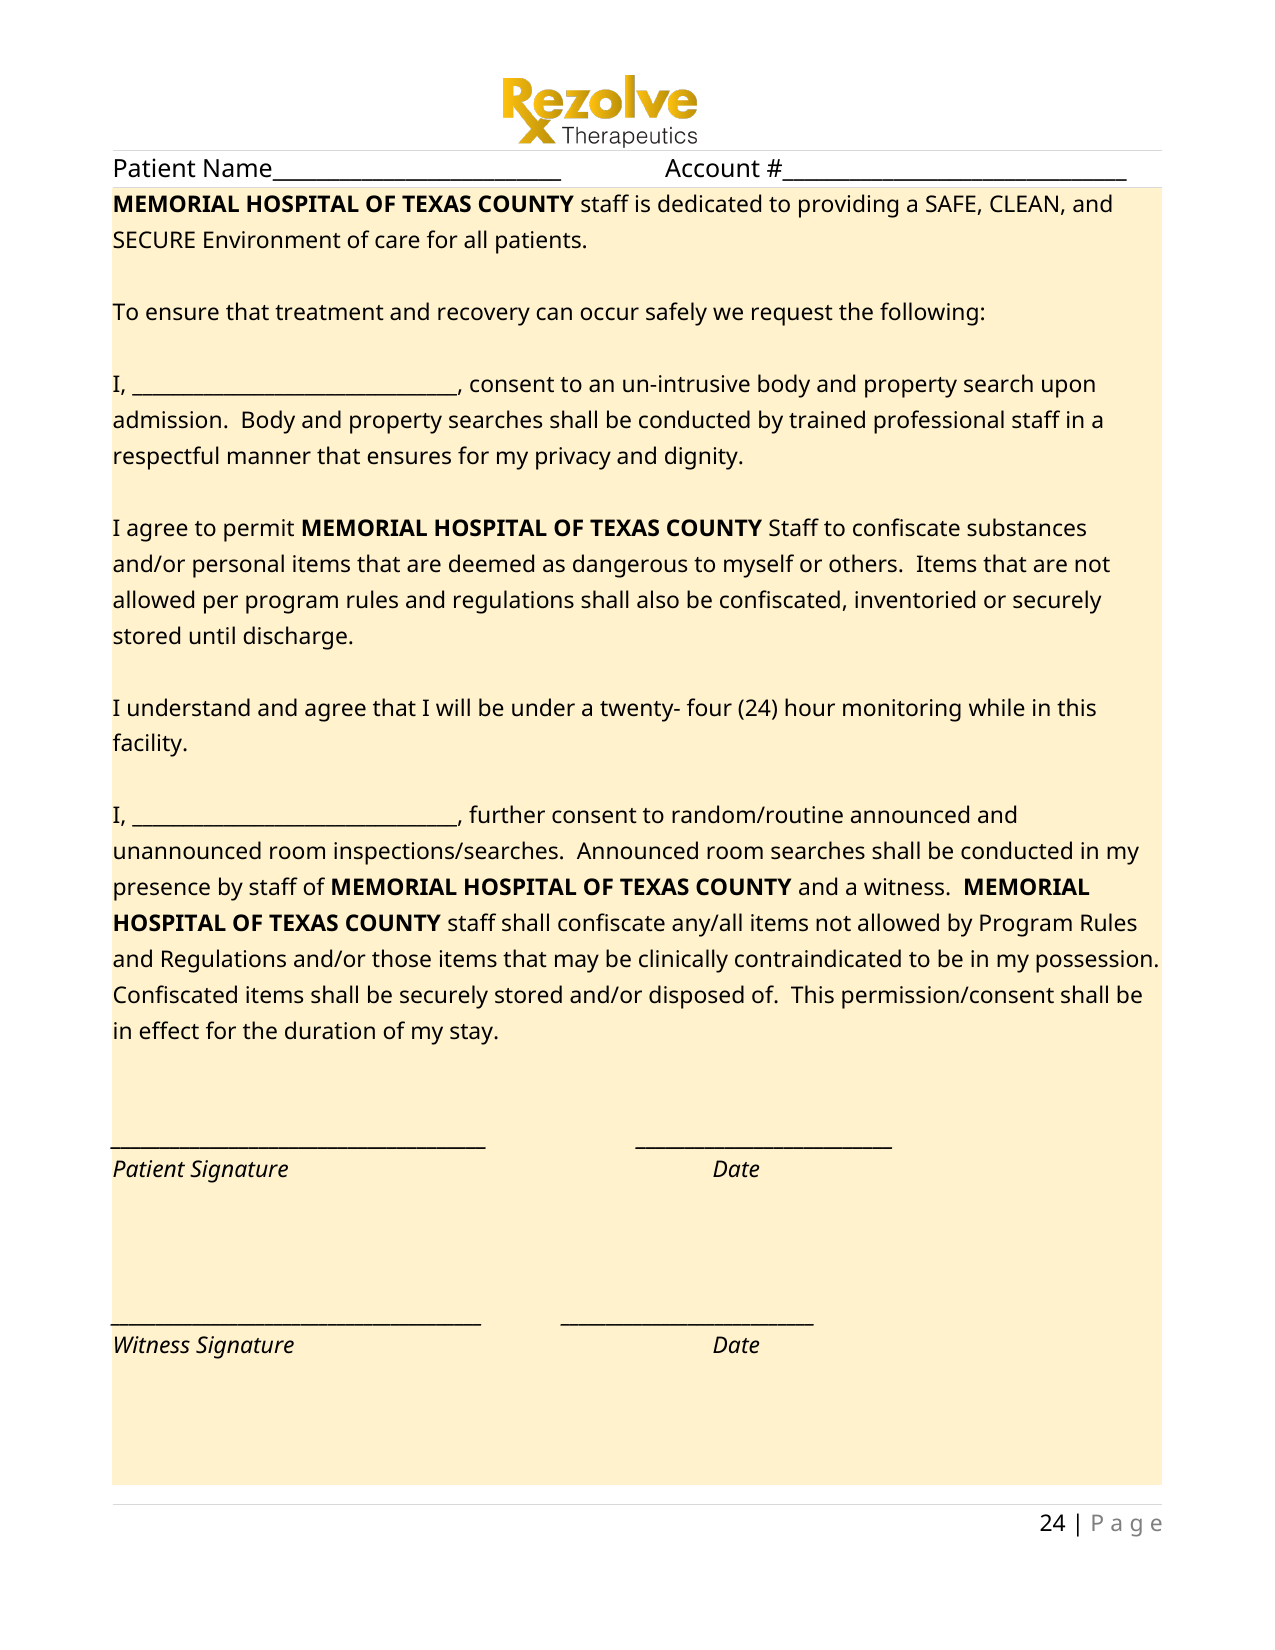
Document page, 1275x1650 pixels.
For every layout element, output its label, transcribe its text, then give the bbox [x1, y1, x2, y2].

text I, ________________________________, further consent to random/routine announced and unannounced room inspections/searches. Announced room searches shall be conducted in my presence by staff of MEMORIAL HOSPITAL OF TEXAS COUNTY and a witness. MEMORIAL HOSPITAL OF TEXAS COUNTY staff shall confiscate any/all items not allowed by Program Rules and Regulations and/or those items that may be clinically contraindicated to be in my possession. Confiscated items shall be securely stored and/or disposed of. This permission/consent shall be in effect for the duration of my stay. [112, 799, 1162, 1046]
text MEMORIAL HOSPITAL OF TEXAS COUNTY staff is dedicated to providing a SAFE, CLEAN, and SECURE Environment of care for all patients. [112, 188, 1162, 256]
text I understand and agree that I will be under a twenty- four (24) hour monitoring while in this facility. [112, 691, 1162, 759]
text To ensure that treatment and recovery can occur safely we request the following: [112, 296, 1162, 327]
text _________________________________________ ____________________________ [112, 1298, 1162, 1329]
text Patient Signature Date [112, 1153, 1162, 1184]
text Witness Signature Date [112, 1329, 1162, 1360]
text ______________________________________ __________________________ [112, 1119, 1162, 1153]
text I, ________________________________, consent to an un-intrusive body and property search upon admission. Body and property searches shall be conducted by trained professional staff in a respectful manner that ensures for my privacy and dignity. [112, 368, 1162, 471]
text I agree to permit MEMORIAL HOSPITAL OF TEXAS COUNTY Staff to confiscate substances and/or personal items that are deemed as dangerous to myself or others. Items that are not allowed per program rules and regulations shall also be confiscated, inventoried or securely stored until discharge. [112, 512, 1162, 651]
picture [503, 75, 697, 148]
